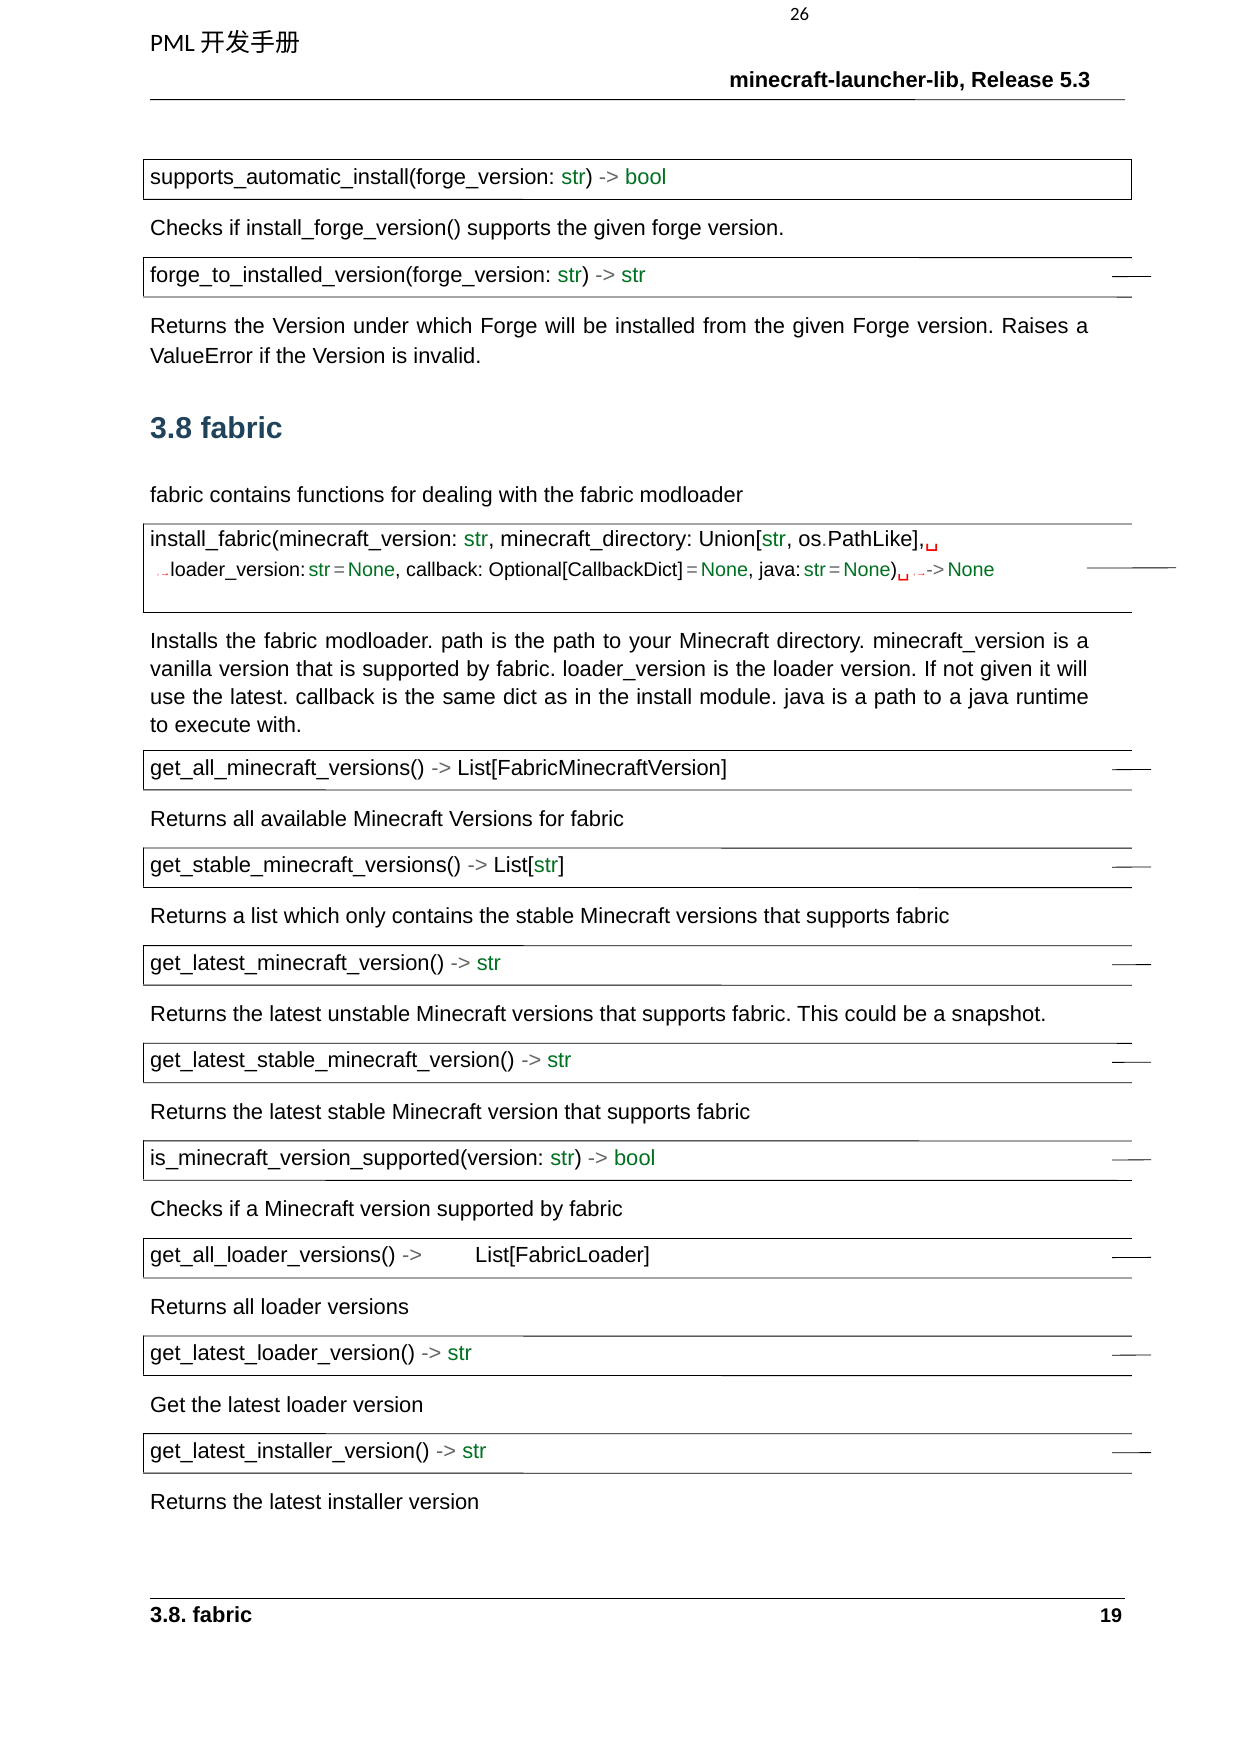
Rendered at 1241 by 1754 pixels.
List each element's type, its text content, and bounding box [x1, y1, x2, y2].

text get_latest_stable_minecraft_version() -> str [150, 1047, 1090, 1072]
text install_fabric(minecraft_version: str, minecraft_directory: Union[str, os.PathLike],␣ [150, 524, 1090, 552]
text get_all_minecraft_versions() -> List[FabricMinecraftVersion] [150, 754, 1090, 779]
text Returns a list which only contains the stable Minecraft versions that supports fabric [150, 903, 1090, 929]
text is_minecraft_version_supported(version: str) -> bool [150, 1145, 1090, 1170]
text 3.8 fabric [150, 410, 1090, 444]
text get_latest_installer_version() -> str [150, 1438, 1090, 1463]
text 3.8. fabric 19 [150, 1602, 1090, 1627]
text get_stable_minecraft_versions() -> List[str] [150, 852, 1090, 877]
text get_latest_loader_version() -> str [150, 1340, 1090, 1365]
text Returns all available Minecraft Versions for fabric [150, 806, 1090, 831]
text fabric contains functions for dealing with the fabric modloader [150, 482, 1090, 507]
text Returns the latest installer version [150, 1489, 1090, 1514]
text get_all_loader_versions() -> List[FabricLoader] [150, 1242, 1090, 1268]
text get_latest_minecraft_version() -> str [150, 949, 1090, 975]
text supports_automatic_install(forge_version: str) -> bool [150, 164, 1090, 189]
text Get the latest loader version [150, 1391, 1090, 1417]
text Installs the fabric modloader. path is the path to your Minecraft directory. minecraft_version is a vanilla version that is supported by fabric. loader_version is the loader version. If not given it will use the latest. callback is the same dict as in the install module. java is a path to a java runtime to execute with. [150, 628, 1090, 737]
text Returns the latest stable Minecraft version that supports fabric [150, 1099, 1090, 1124]
text ˓→loader_version: str = None, callback: Optional[CallbackDict] = None, java: str = None)␣ ˓→-> None [156, 555, 1086, 581]
text minecraft-launcher-lib, Release 5.3 [150, 67, 1090, 93]
text Returns all loader versions [150, 1294, 1090, 1319]
text Returns the latest unstable Minecraft versions that supports fabric. This could be a snapshot. [150, 1001, 1090, 1026]
text forge_to_installed_version(forge_version: str) -> str [150, 261, 1090, 287]
text Returns the Version under which Forge will be installed from the given Forge version. Raises a ValueError if the Version is invalid. [150, 313, 1090, 368]
text Checks if a Minecraft version supported by fabric [150, 1196, 1090, 1221]
text Checks if install_forge_version() supports the given forge version. [150, 215, 1090, 241]
